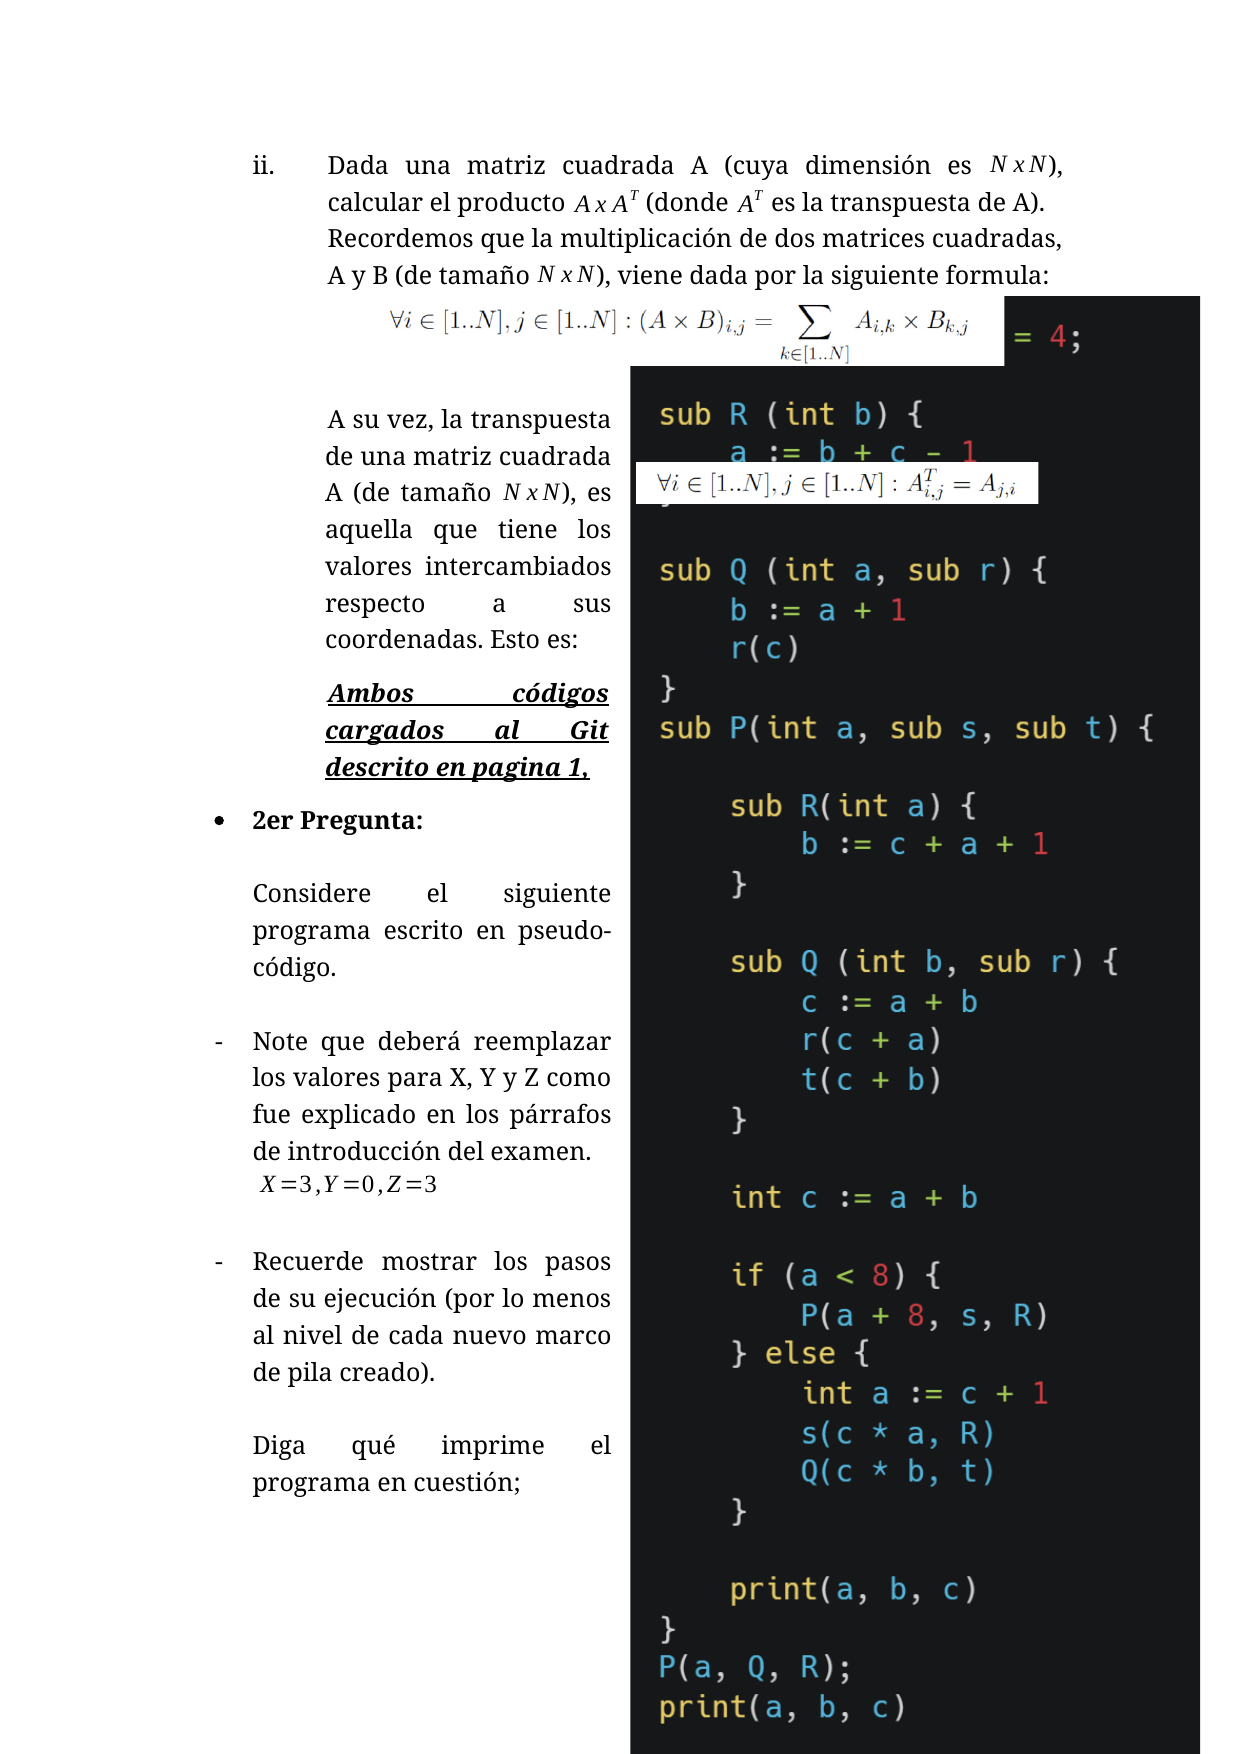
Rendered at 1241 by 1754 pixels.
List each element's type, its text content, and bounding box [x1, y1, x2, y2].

text Ambos códigos cargados al Git descrito en pagina 1, [325, 676, 630, 783]
list Recuerde mostrar los pasos de su ejecución (por lo menos al nivel de cada nuevo marco de pila creado). [215, 1244, 630, 1388]
list 2er Pregunta: [215, 803, 630, 837]
list Note que deberá reemplazar los valores para X, Y y Z como fue explicado en los párrafos de introducción del examen. [215, 1023, 630, 1168]
list Considere el siguiente programa escrito en pseudo-código. [252, 876, 630, 984]
list Recordemos que la multiplicación de dos matrices cuadradas, A y B (de tamaño ), viene dada por la siguiente formula: [327, 221, 1063, 292]
list Diga qué imprime el programa en cuestión; [252, 1428, 630, 1498]
list Dada una matriz cuadrada A (cuya dimensión es ), calcular el producto (donde es la transpuesta de A). [252, 148, 1063, 218]
picture [371, 296, 1201, 1754]
text A su vez, la transpuesta de una matriz cuadrada A (de tamaño ), es aquella que tiene los valores intercambiados respecto a sus coordenadas. Esto es: [325, 402, 630, 656]
